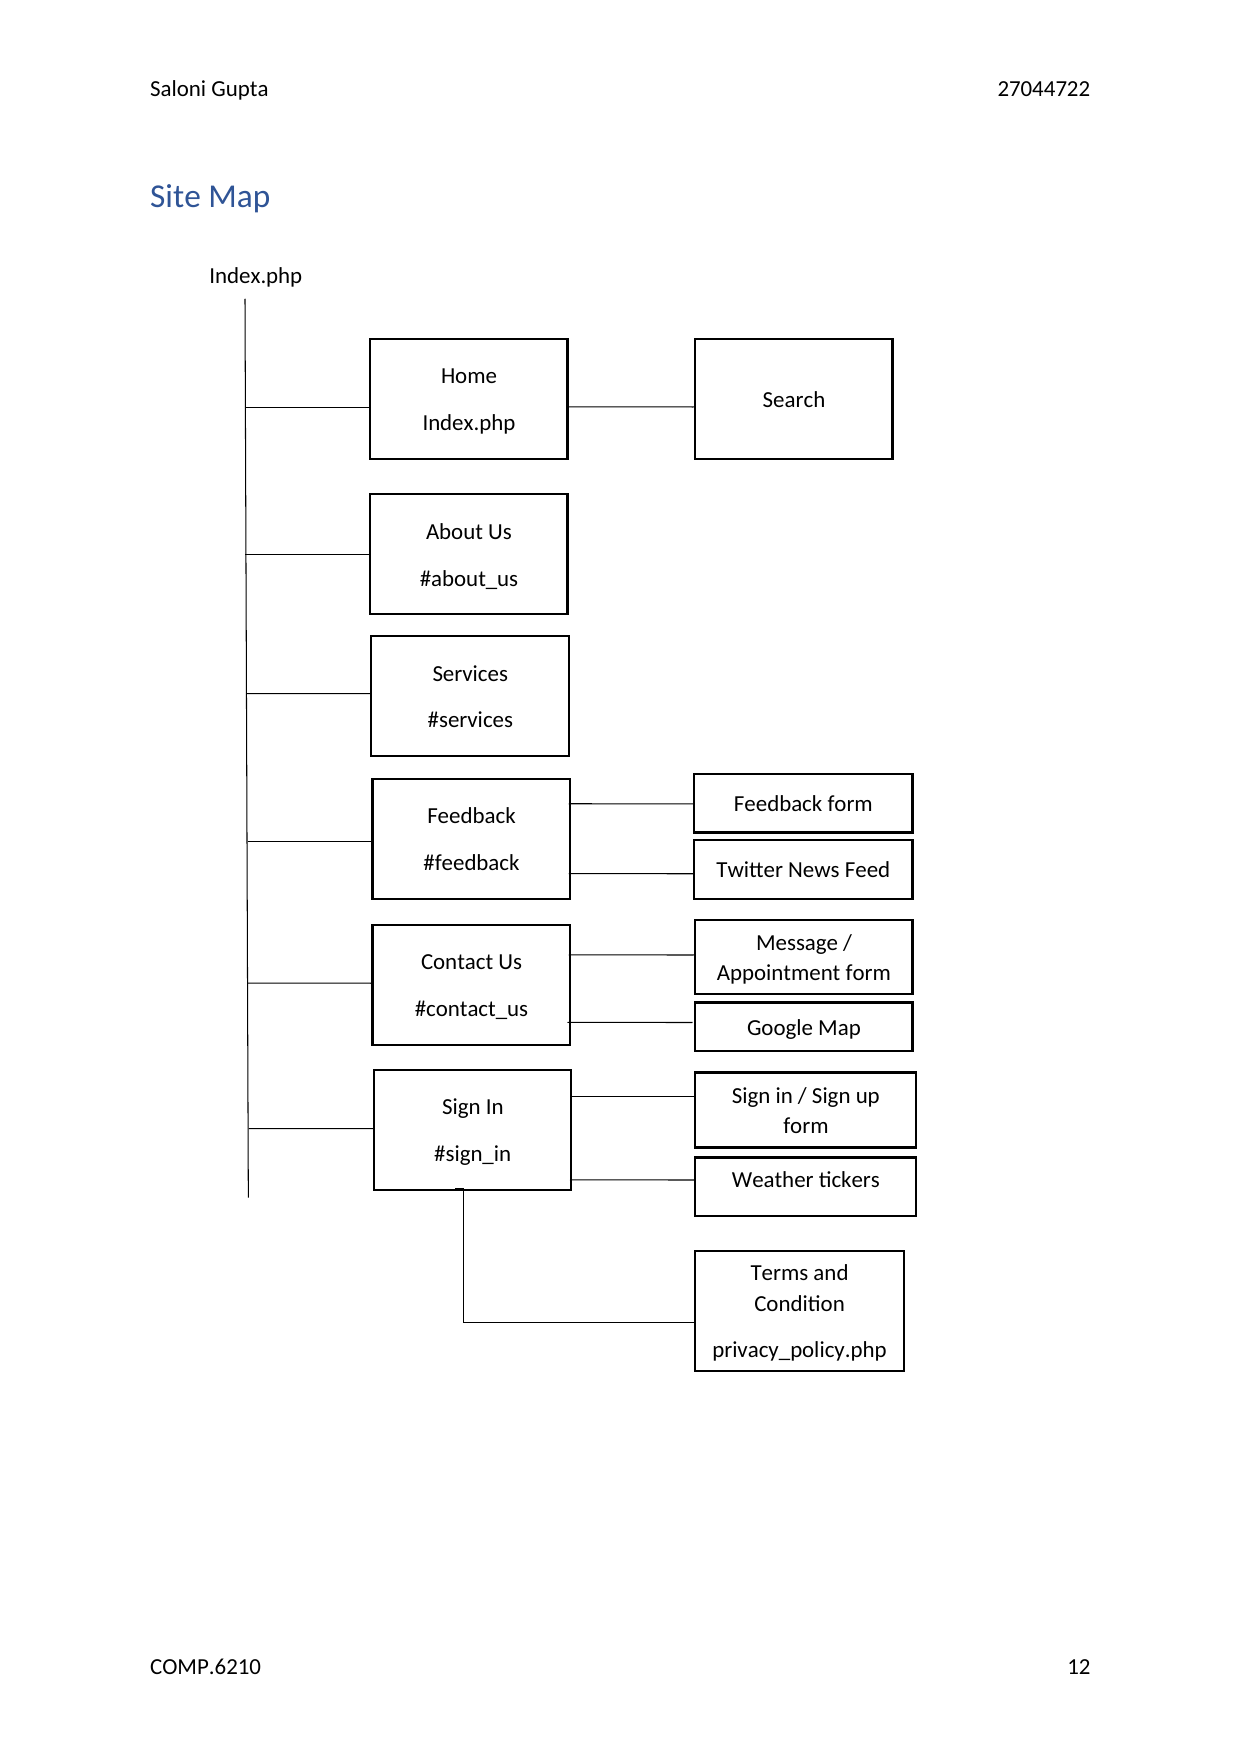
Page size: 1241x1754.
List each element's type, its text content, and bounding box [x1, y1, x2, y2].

subtitle Site Map [150, 175, 1090, 216]
text Index.php [209, 261, 1090, 289]
